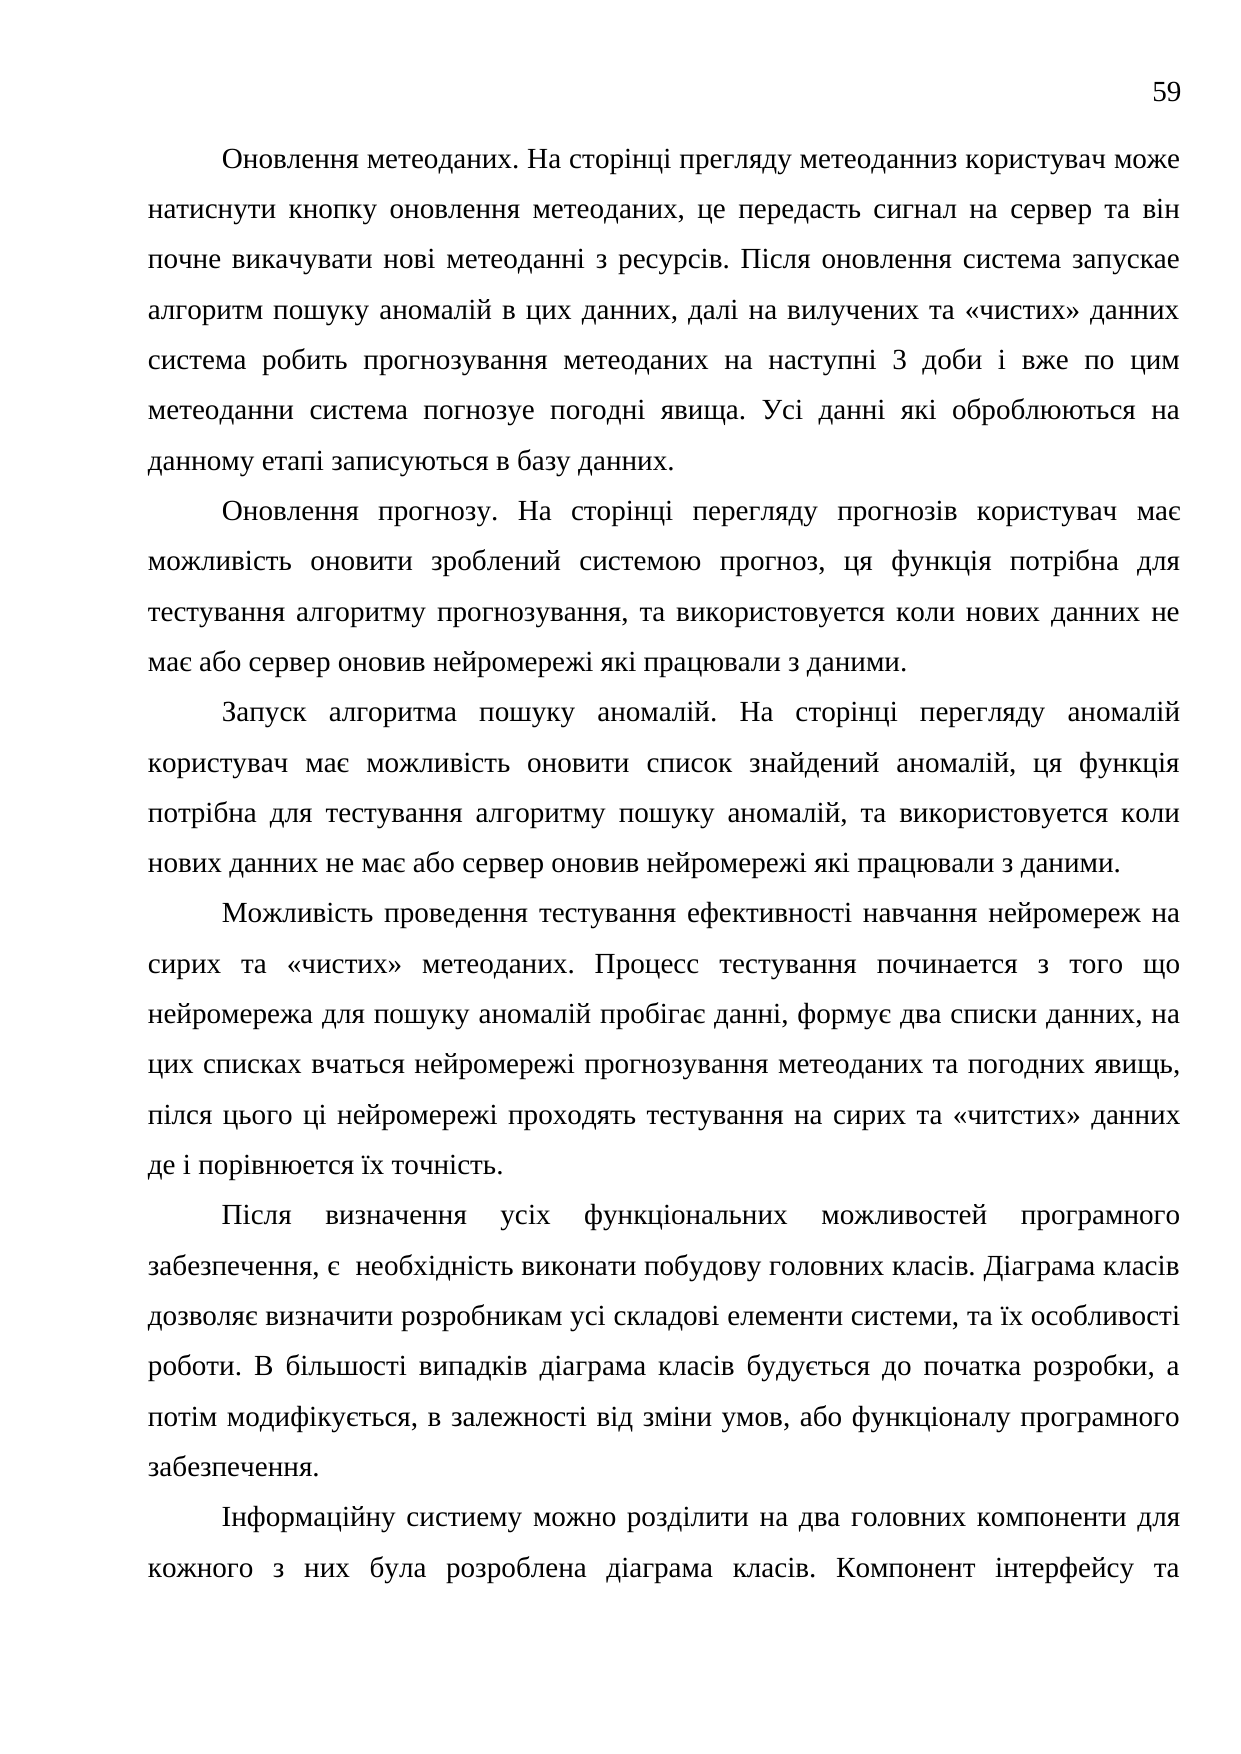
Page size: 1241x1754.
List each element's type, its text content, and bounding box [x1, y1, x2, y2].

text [148, 1499, 1181, 1583]
text Після визначення усіх функціональних можливостей програмного забезпечення, є необхідність виконати побудову головних класів. Діаграма класів дозволяє визначити розробникам усі складові елементи системи, та їх особливості роботи. В більшості випадків діаграма класів будується до початка розробки, а потім модифікується, в залежності від зміни умов, або функціоналу програмного забезпечення. [148, 1197, 1181, 1483]
text Можливість проведення тестування ефективності навчання нейромереж на сирих та «чистих» метеоданих. Процесс тестування починается з того що нейромережа для пошуку аномалій пробігає данні, формує два списки данних, на цих списках вчаться нейромережі прогнозування метеоданих та погодних явищь, пілся цього ці нейромережі проходять тестування на сирих та «читстих» данних де і порівнюется їх точність. [148, 896, 1181, 1181]
text Запуск алгоритма пошуку аномалій. На сторінці перегляду аномалій користувач має можливість оновити список знайдений аномалій, ця функція потрібна для тестування алгоритму пошуку аномалій, та використовуется коли нових данних не має або сервер оновив нейромережі які працювали з даними. [148, 694, 1181, 879]
text Оновлення метеоданих. На сторінці прегляду метеоданниз користувач може натиснути кнопку оновлення метеоданих, це передасть сигнал на сервер та він почне викачувати нові метеоданні з ресурсів. Після оновлення система запускае алгоритм пошуку аномалій в цих данних, далі на вилучених та «чистих» данних система робить прогнозування метеоданих на наступні 3 доби і вже по цим метеоданни система погнозуе погодні явища. Усі данні які оброблюються на данному етапі записуються в базу данних. [148, 141, 1181, 476]
text Оновлення прогнозу. На сторінці перегляду прогнозів користувач має можливість оновити зроблений системою прогноз, ця функція потрібна для тестування алгоритму прогнозування, та використовуется коли нових данних не має або сервер оновив нейромережі які працювали з даними. [148, 493, 1181, 678]
